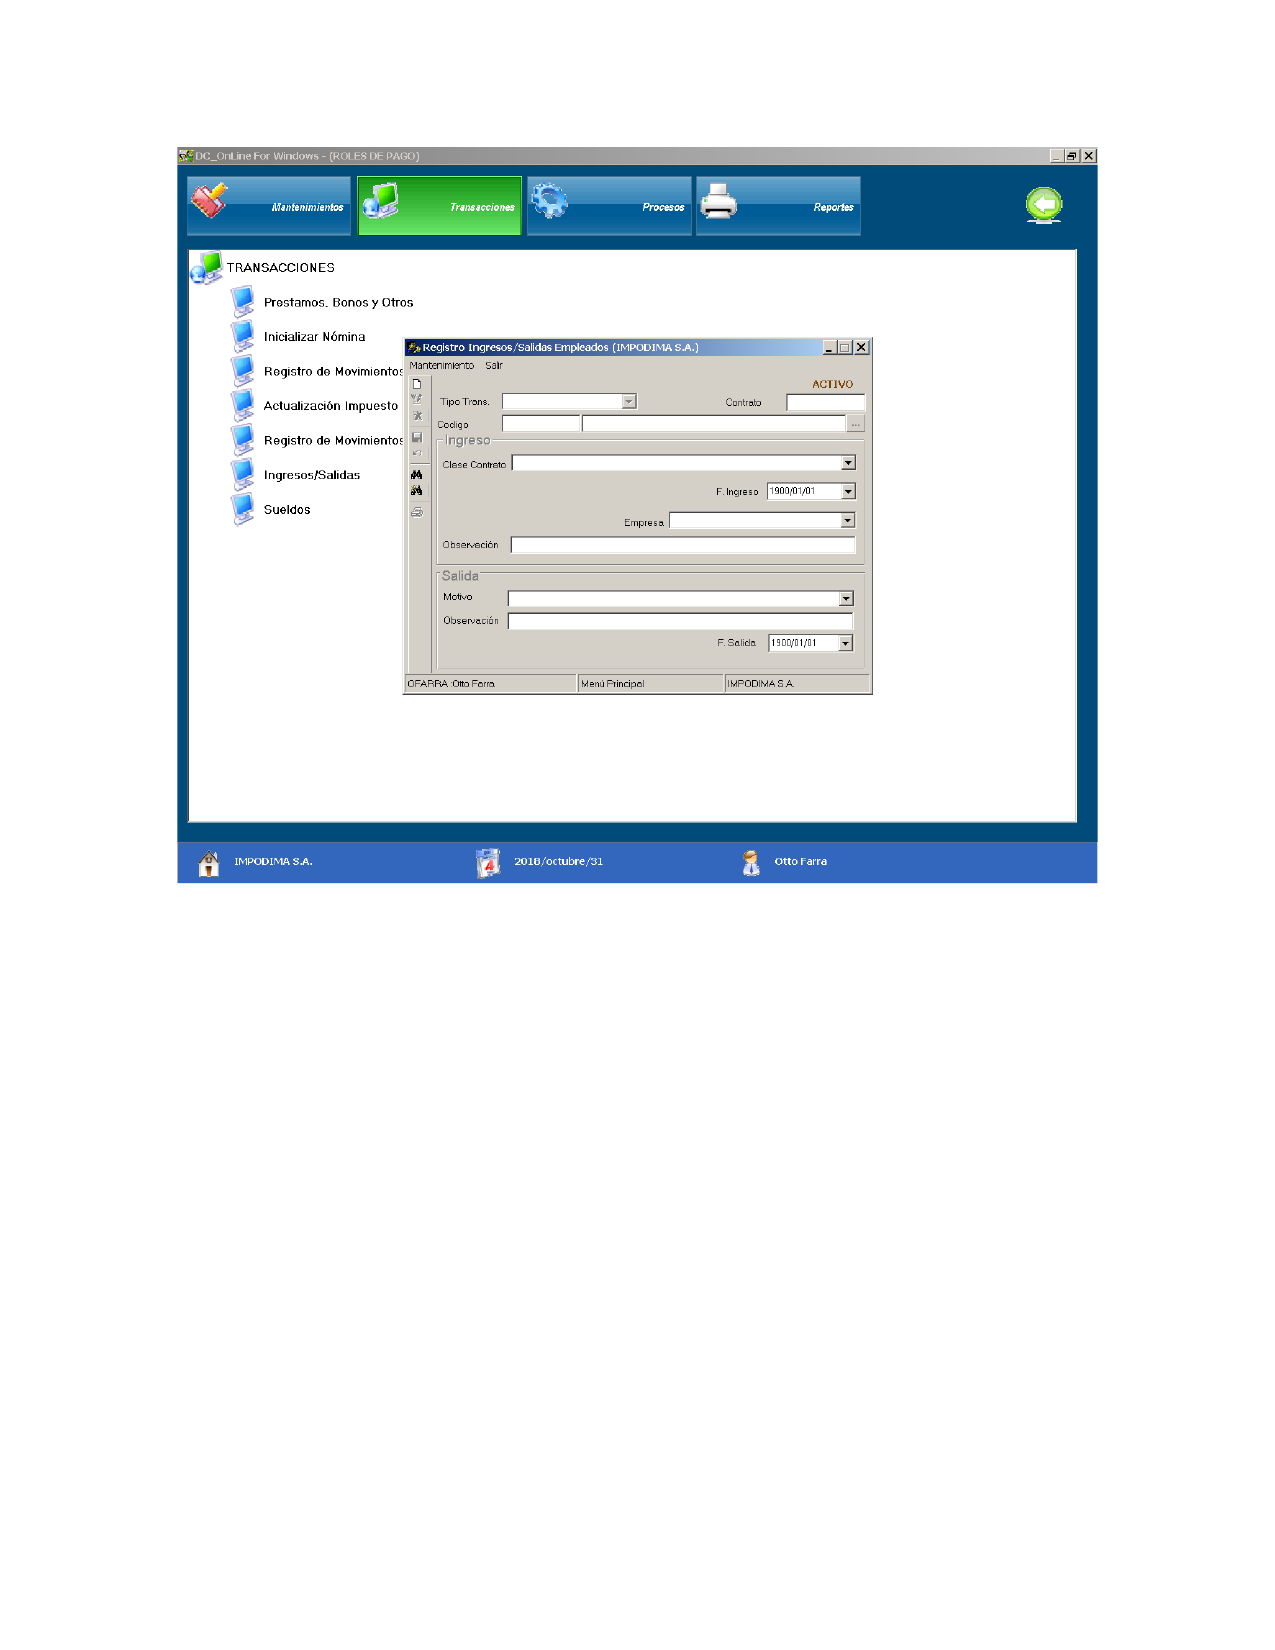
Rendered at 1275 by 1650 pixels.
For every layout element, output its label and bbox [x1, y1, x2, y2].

picture [177, 147, 1098, 884]
